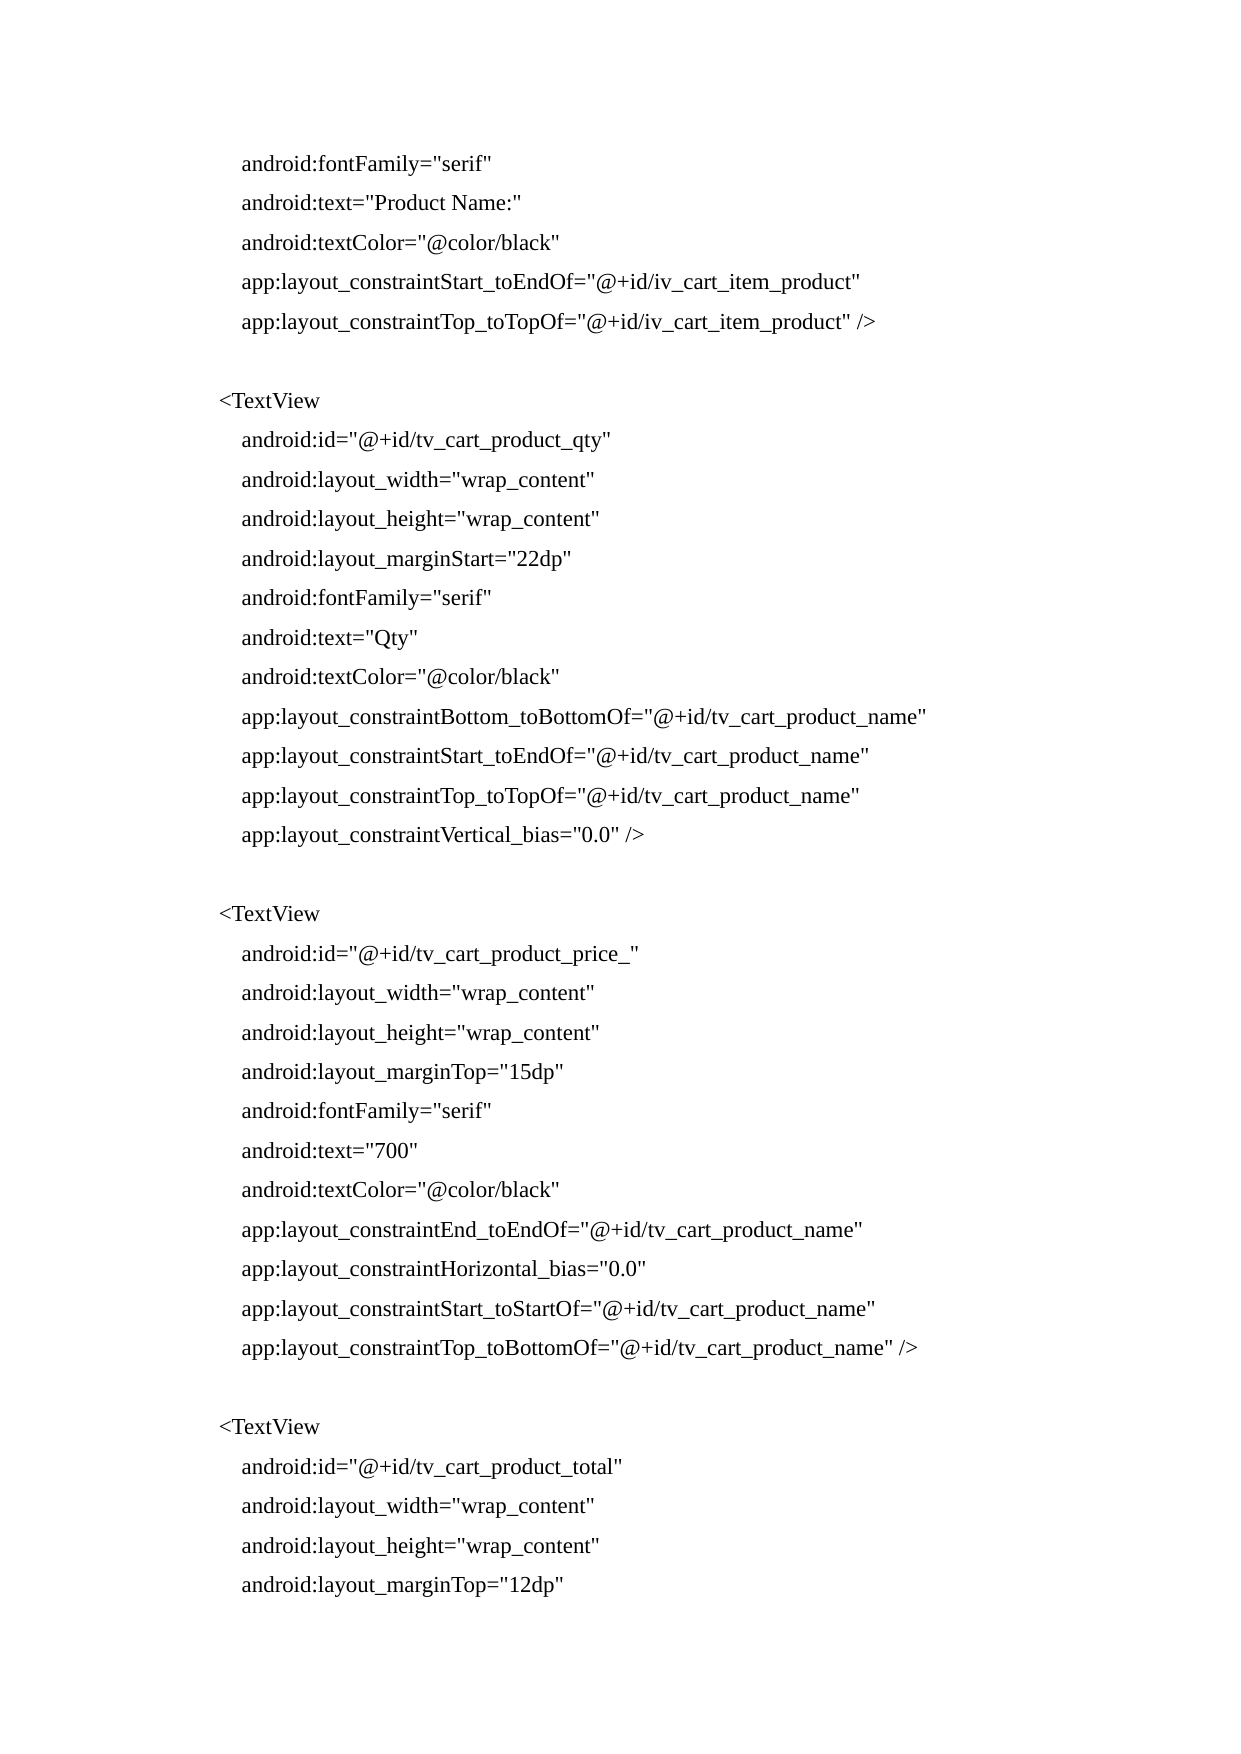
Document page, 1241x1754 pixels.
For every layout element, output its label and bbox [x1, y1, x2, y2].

text [150, 150, 1090, 1598]
